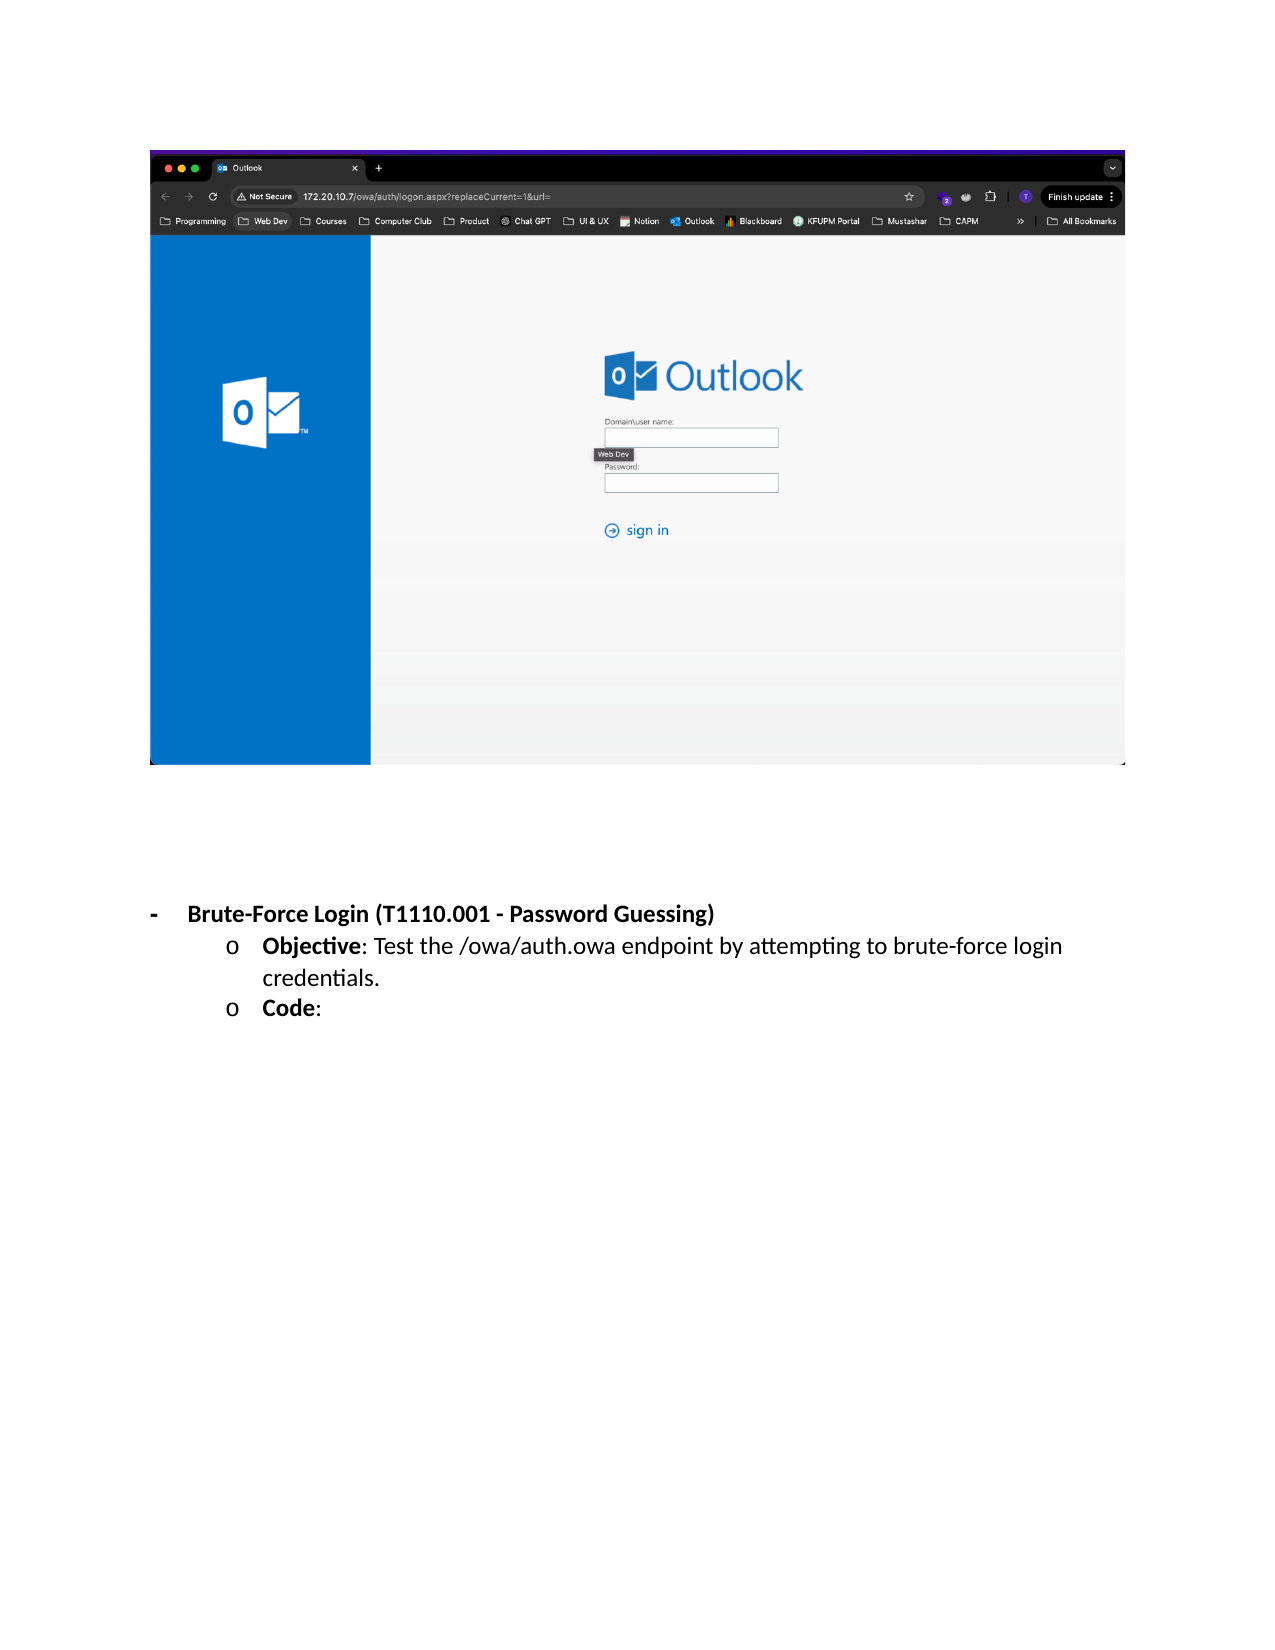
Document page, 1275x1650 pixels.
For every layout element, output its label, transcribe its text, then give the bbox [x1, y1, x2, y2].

list Brute-Force Login (T1110.001 - Password Guessing) [150, 896, 1125, 930]
list Objective: Test the /owa/auth.owa endpoint by attempting to brute-force login credentials. [225, 930, 1125, 992]
list Code: [225, 992, 1125, 1024]
picture [150, 150, 1125, 765]
